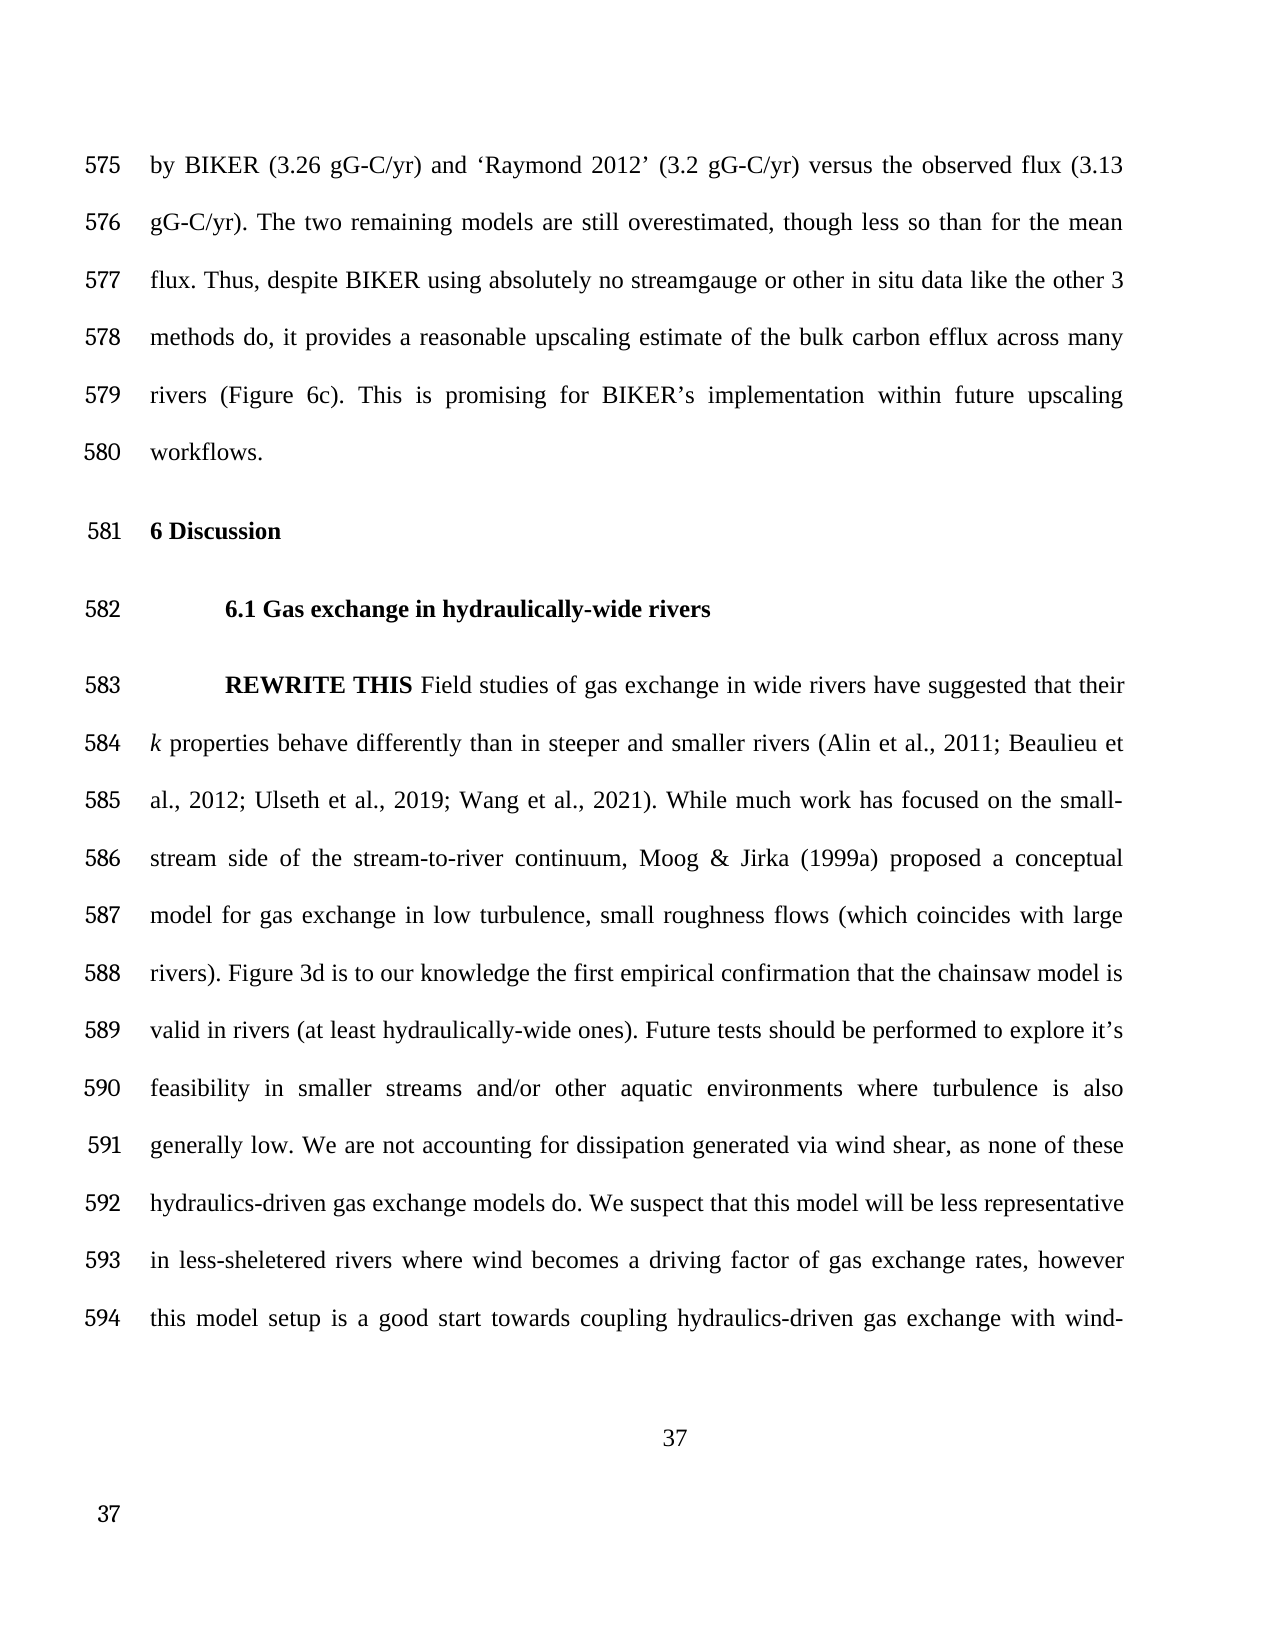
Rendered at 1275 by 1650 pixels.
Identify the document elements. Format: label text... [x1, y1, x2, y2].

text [150, 670, 1125, 1332]
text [150, 150, 1125, 466]
subtitle 6.1 Gas exchange in hydraulically-wide rivers [150, 594, 1125, 623]
subtitle 6 Discussion [150, 516, 1125, 544]
